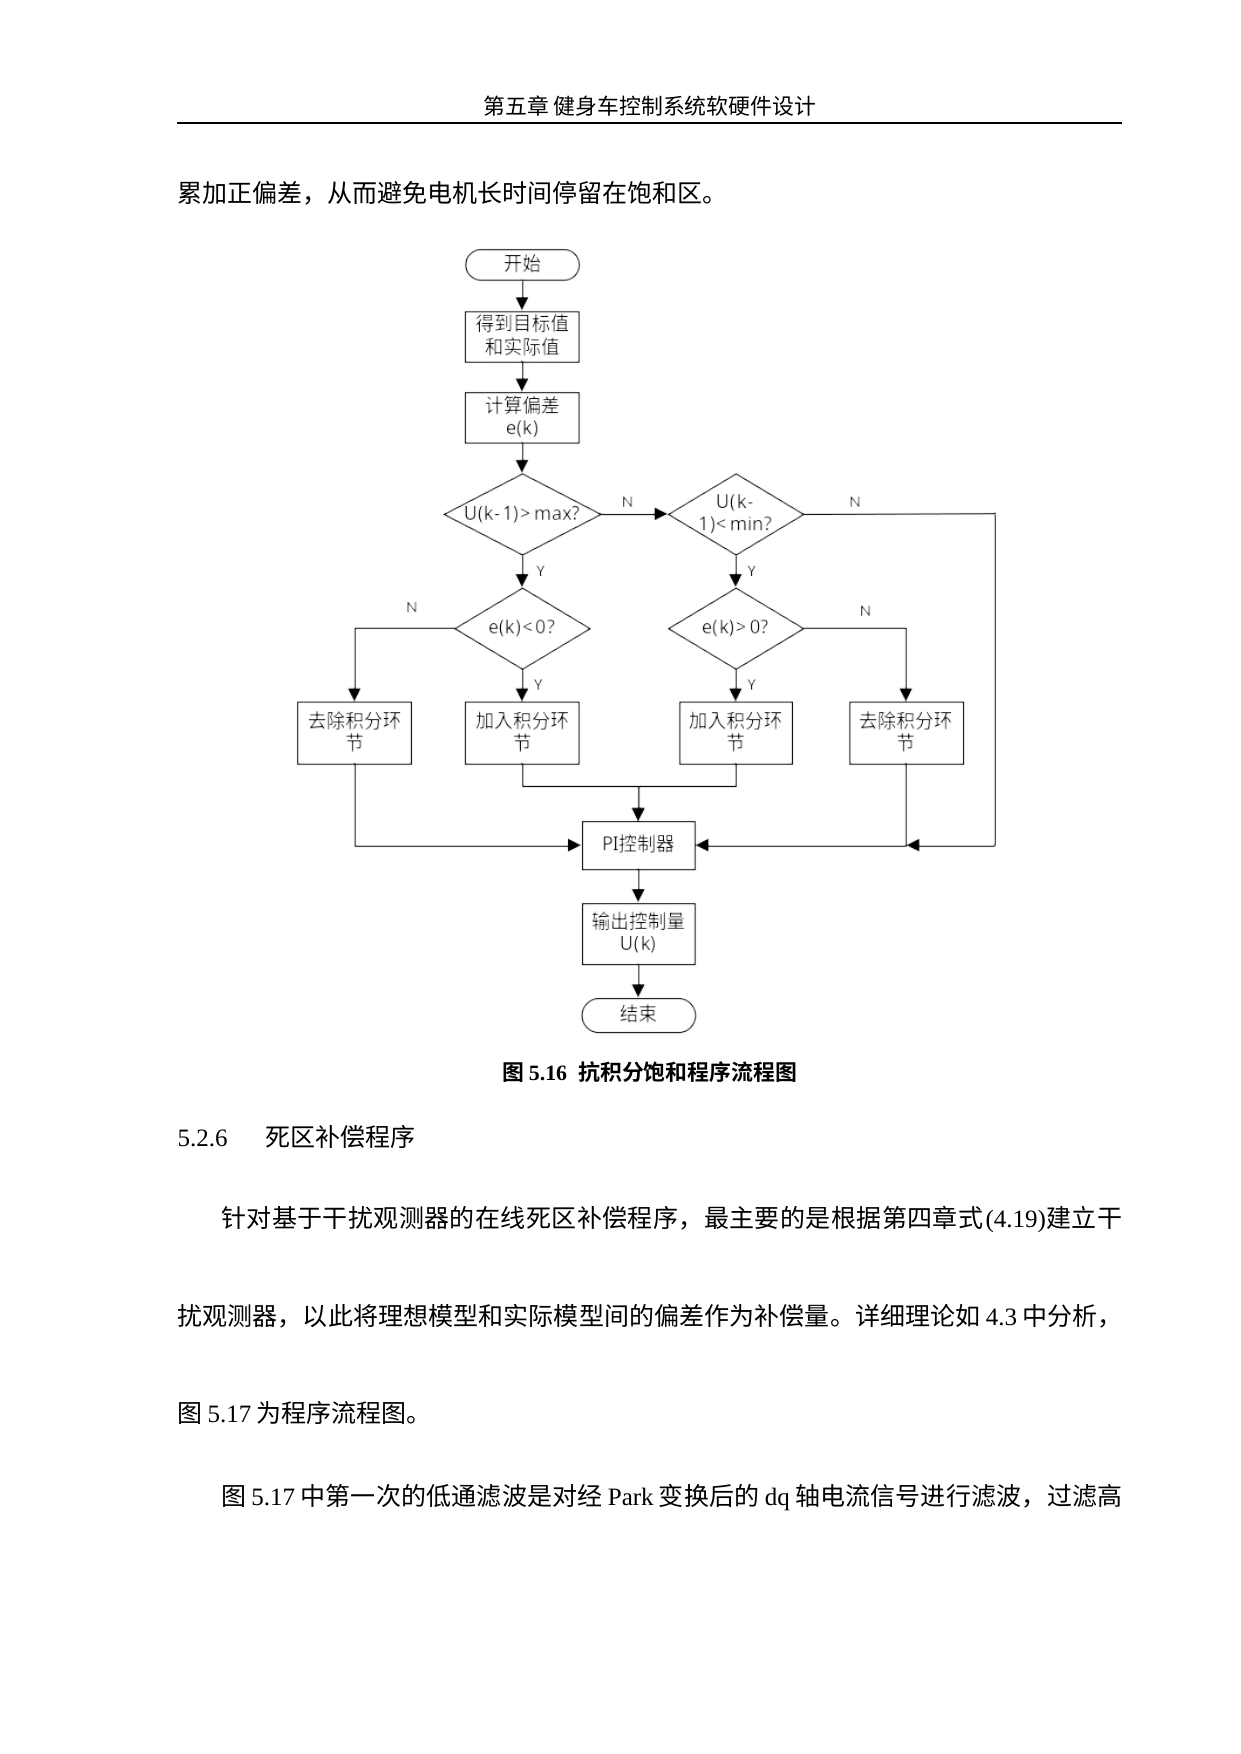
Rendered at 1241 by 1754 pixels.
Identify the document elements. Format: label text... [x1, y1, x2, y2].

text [177, 1462, 1122, 1527]
subtitle 死区补偿程序 [177, 1103, 1122, 1168]
text 针对基于干扰观测器的在线死区补偿程序，最主要的是根据第四章式(4.19)建立干扰观测器，以此将理想模型和实际模型间的偏差作为补偿量。详细理论如4.3中分析，图5.17为程序流程图。 [177, 1184, 1122, 1444]
text 图5.16 抗积分饱和程序流程图 [177, 1054, 1122, 1087]
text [177, 159, 1122, 224]
